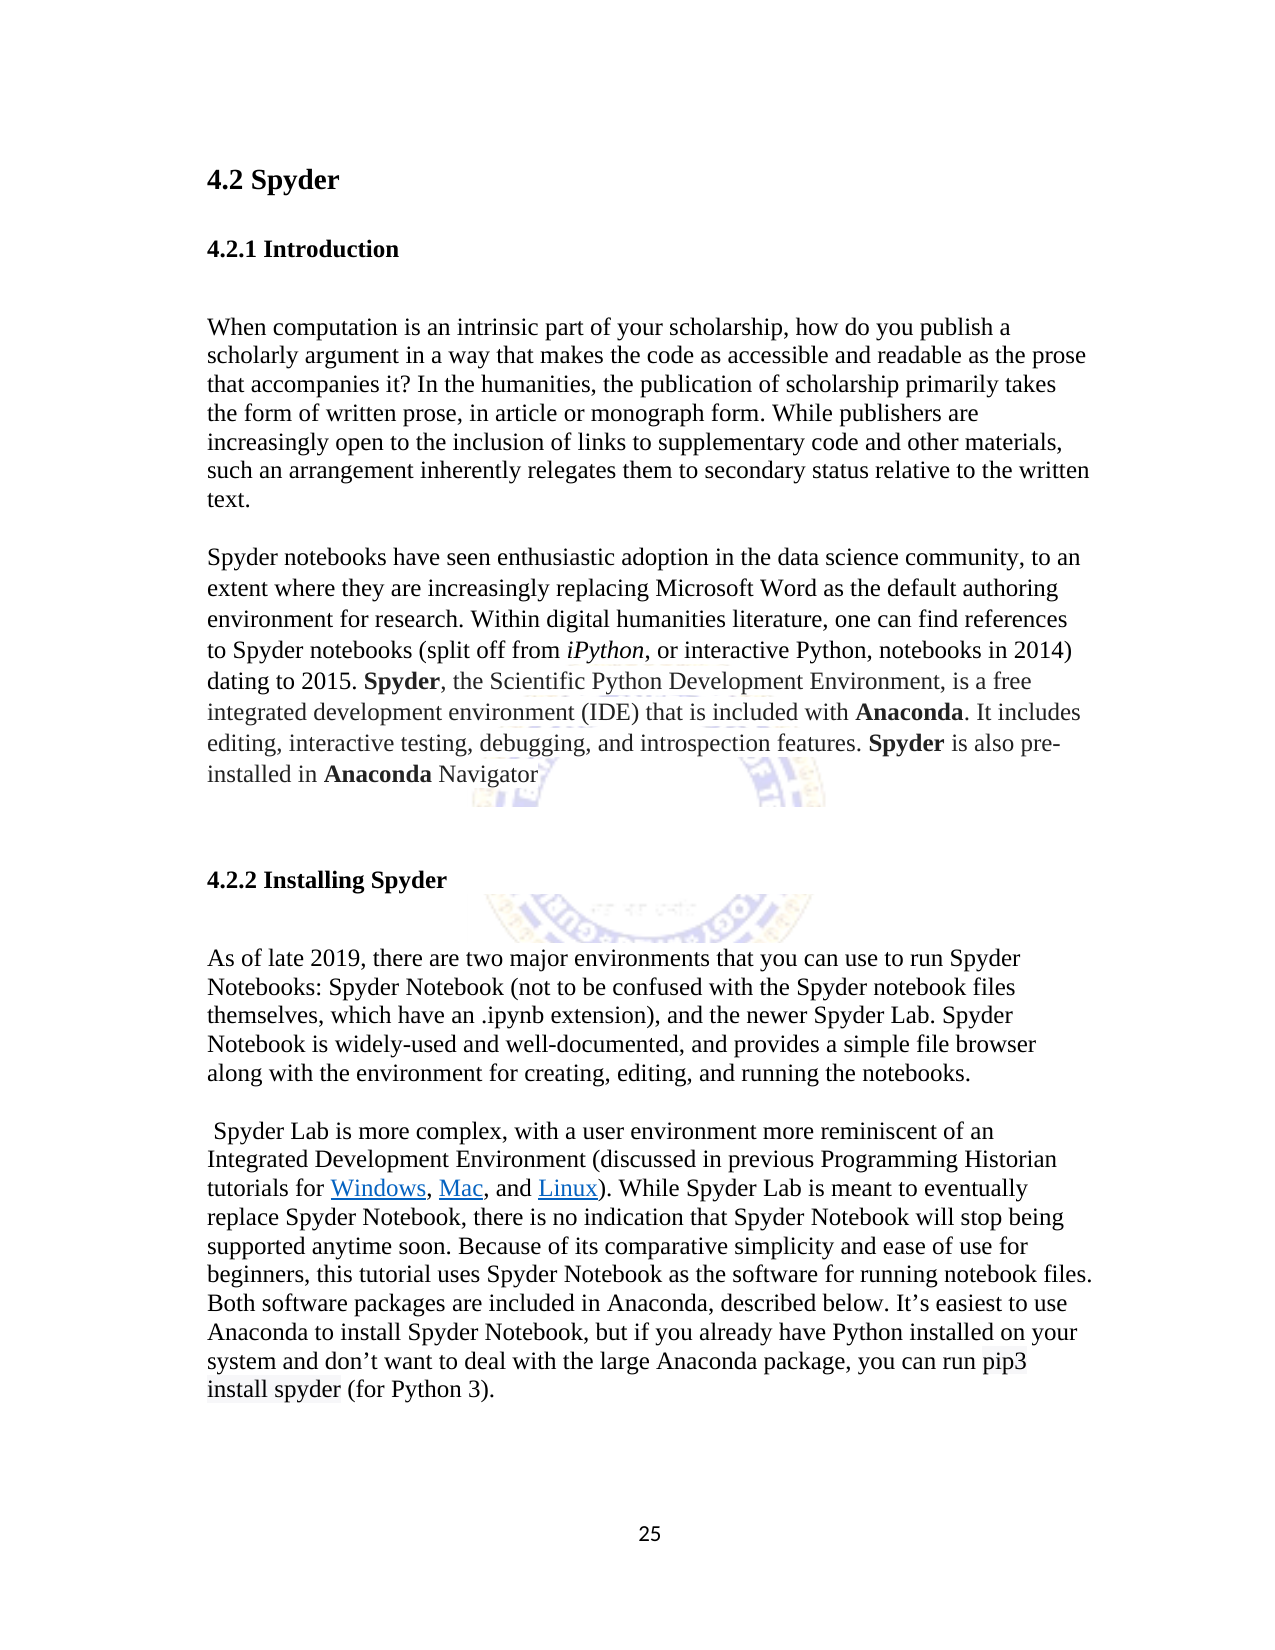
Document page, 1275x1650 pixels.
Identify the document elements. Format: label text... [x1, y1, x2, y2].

text As of late 2019, there are two major environments that you can use to run Spyder Notebooks: Spyder Notebook (not to be confused with the Spyder notebook files themselves, which have an .ipynb extension), and the newer Spyder Lab. Spyder Notebook is widely-used and well-documented, and provides a simple file browser along with the environment for creating, editing, and running the notebooks. [207, 943, 1093, 1087]
subtitle 4.2.1 Introduction [207, 234, 1093, 262]
text 4.2 Spyder [207, 162, 1093, 196]
text Spyder Lab is more complex, with a user environment more reminiscent of an Integrated Development Environment (discussed in previous Programming Historian tutorials for Windows, Mac, and Linux). While Spyder Lab is meant to eventually replace Spyder Notebook, there is no indication that Spyder Notebook will stop being supported anytime soon. Because of its comparative simplicity and ease of use for beginners, this tutorial uses Spyder Notebook as the software for running notebook files. Both software packages are included in Anaconda, described below. It’s easiest to use Anaconda to install Spyder Notebook, but if you already have Python installed on your system and don’t want to deal with the large Anaconda package, you can run pip3 install spyder (for Python 3). [207, 1116, 1093, 1403]
text When computation is an intrinsic part of your scholarship, how do you publish a scholarly argument in a way that makes the code as accessible and readable as the prose that accompanies it? In the humanities, the publication of scholarship primarily takes the form of written prose, in article or monograph form. While publishers are increasingly open to the inclusion of links to supplementary code and other materials, such an arrangement inherently relegates them to secondary status relative to the written text. [207, 312, 1093, 513]
text Spyder notebooks have seen enthusiastic adoption in the data science community, to an extent where they are increasingly replacing Microsoft Word as the default authoring environment for research. Within digital humanities literature, one can find references to Spyder notebooks (split off from iPython, or interactive Python, notebooks in 2014) dating to 2015. Spyder, the Scientific Python Development Environment, is a free integrated development environment (IDE) that is included with Anaconda. It includes editing, interactive testing, debugging, and introspection features. Spyder is also pre-installed in Anaconda Navigator [207, 542, 1093, 788]
subtitle 4.2.2 Installing Spyder [207, 865, 1093, 894]
